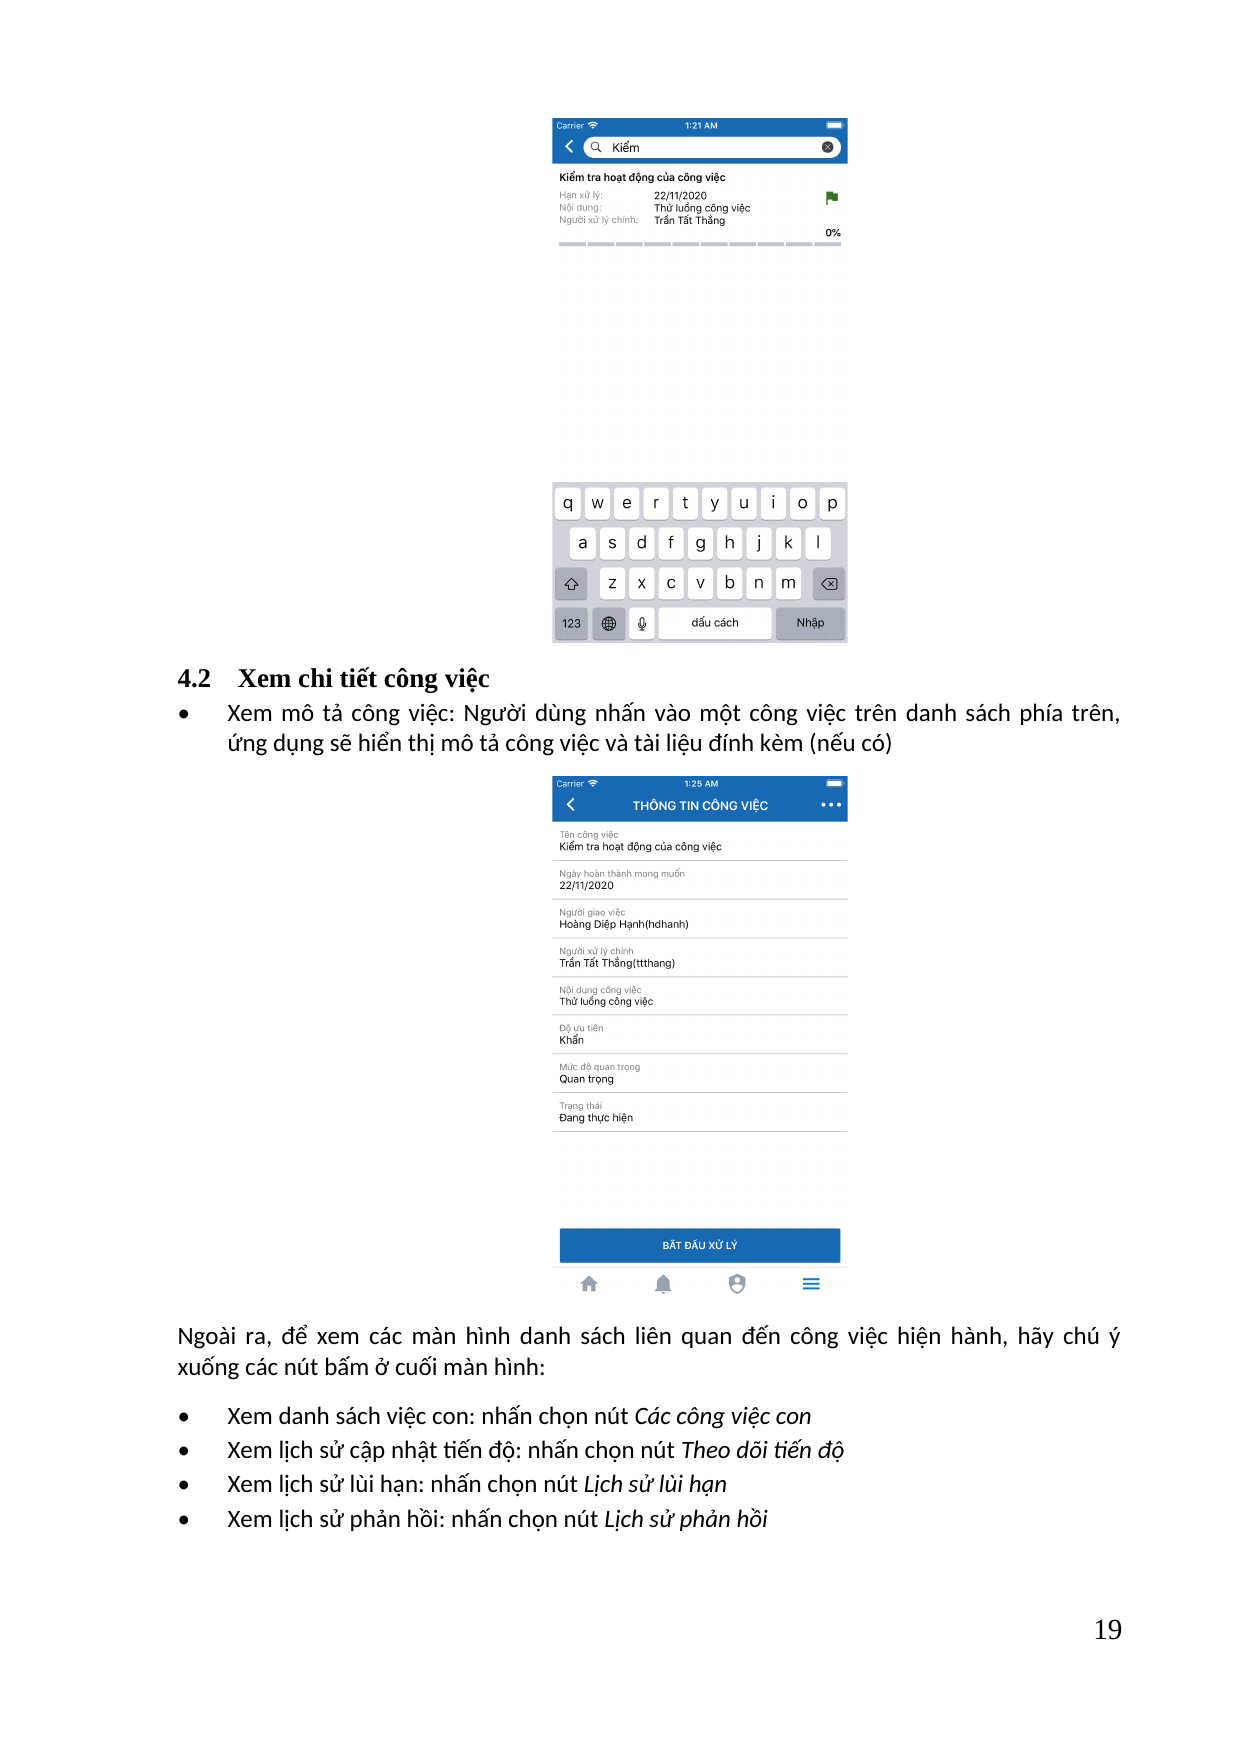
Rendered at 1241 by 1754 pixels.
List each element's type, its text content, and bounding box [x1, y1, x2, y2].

subtitle Xem chi tiết công việc [177, 662, 1122, 693]
text Ngoài ra, để xem các màn hình danh sách liên quan đến công việc hiện hành, hãy chú ý xuống các nút bấm ở cuối màn hình: [177, 1320, 1122, 1381]
picture [552, 776, 848, 1302]
list Xem danh sách việc con: nhấn chọn nút Các công việc con [177, 1400, 1122, 1430]
list Xem lịch sử cập nhật tiến độ: nhấn chọn nút Theo dõi tiến độ [177, 1434, 1122, 1465]
list Xem lịch sử lùi hạn: nhấn chọn nút Lịch sử lùi hạn [177, 1468, 1122, 1499]
list Xem lịch sử phản hồi: nhấn chọn nút Lịch sử phản hồi [177, 1503, 1122, 1533]
picture [552, 118, 848, 643]
list Xem mô tả công việc: Người dùng nhấn vào một công việc trên danh sách phía trên, ứng dụng sẽ hiển thị mô tả công việc và tài liệu đính kèm (nếu có) [177, 697, 1122, 758]
